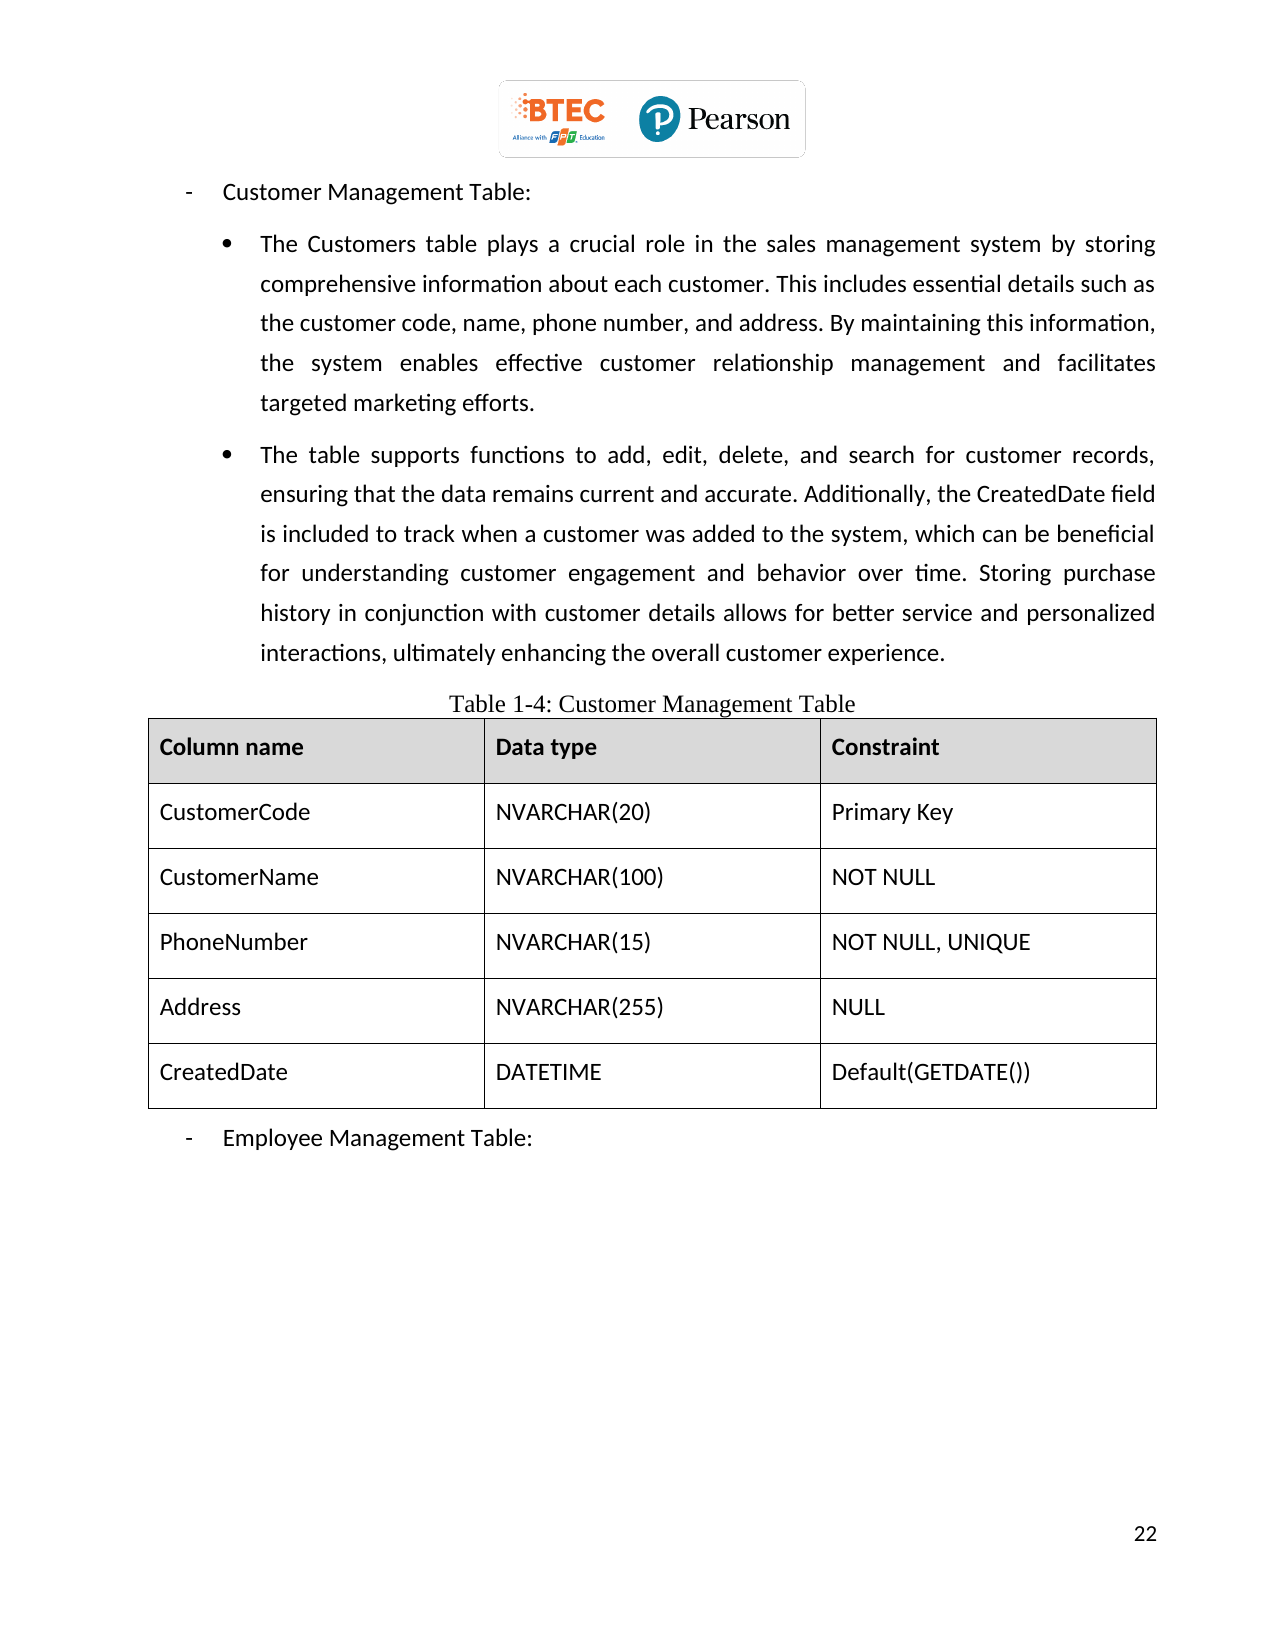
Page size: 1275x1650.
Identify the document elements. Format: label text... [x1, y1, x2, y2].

table_cell Address [149, 979, 484, 1043]
text Table 1-4: Customer Management Table [148, 689, 1157, 717]
table_cell Primary Key [821, 784, 1156, 848]
table_cell NULL [821, 979, 1156, 1043]
table_cell PhoneNumber [149, 914, 484, 978]
table_cell CreatedDate [149, 1044, 484, 1108]
table_cell Default(GETDATE()) [821, 1044, 1156, 1108]
table_header Data type [485, 719, 820, 783]
list Customer Management Table: [185, 176, 1157, 207]
picture [492, 75, 812, 164]
table_cell NVARCHAR(20) [485, 784, 820, 848]
table_cell CustomerCode [149, 784, 484, 848]
list Employee Management Table: [185, 1122, 1157, 1152]
table_cell CustomerName [149, 849, 484, 913]
list The table supports functions to add, edit, delete, and search for customer records, ensuring that the data remains current and accurate. Additionally, the CreatedDate field is included to track when a customer was added to the system, which can be beneficial for understanding customer engagement and behavior over time. Storing purchase history in conjunction with customer details allows for better service and personalized interactions, ultimately enhancing the overall customer experience. [223, 439, 1157, 667]
table_cell NVARCHAR(15) [485, 914, 820, 978]
table_cell DATETIME [485, 1044, 820, 1108]
table_cell NOT NULL, UNIQUE [821, 914, 1156, 978]
table_cell NOT NULL [821, 849, 1156, 913]
table_header Constraint [821, 719, 1156, 783]
table_header Column name [149, 719, 484, 783]
table_cell NVARCHAR(100) [485, 849, 820, 913]
table_cell NVARCHAR(255) [485, 979, 820, 1043]
list The Customers table plays a crucial role in the sales management system by storing comprehensive information about each customer. This includes essential details such as the customer code, name, phone number, and address. By maintaining this information, the system enables effective customer relationship management and facilitates targeted marketing efforts. [223, 228, 1157, 417]
